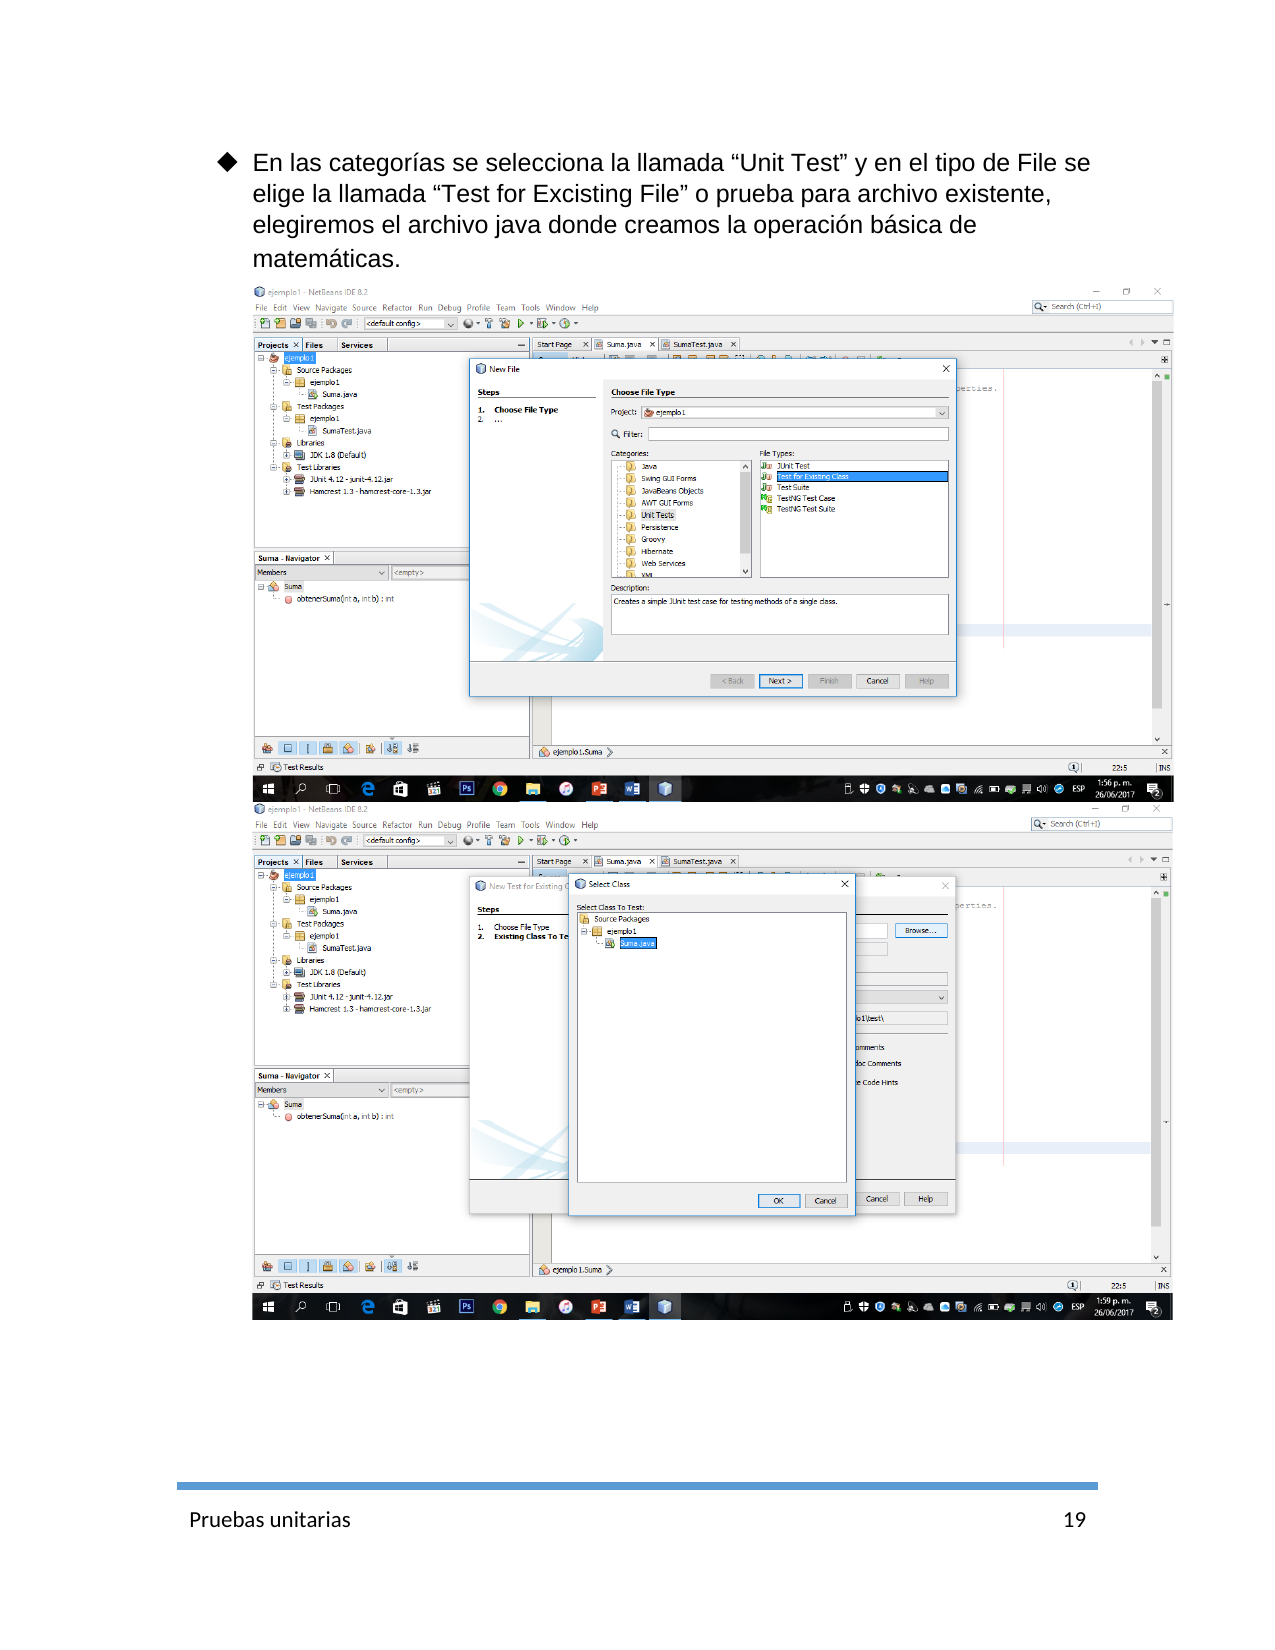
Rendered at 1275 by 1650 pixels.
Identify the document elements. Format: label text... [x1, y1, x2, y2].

picture [252, 284, 1174, 1320]
